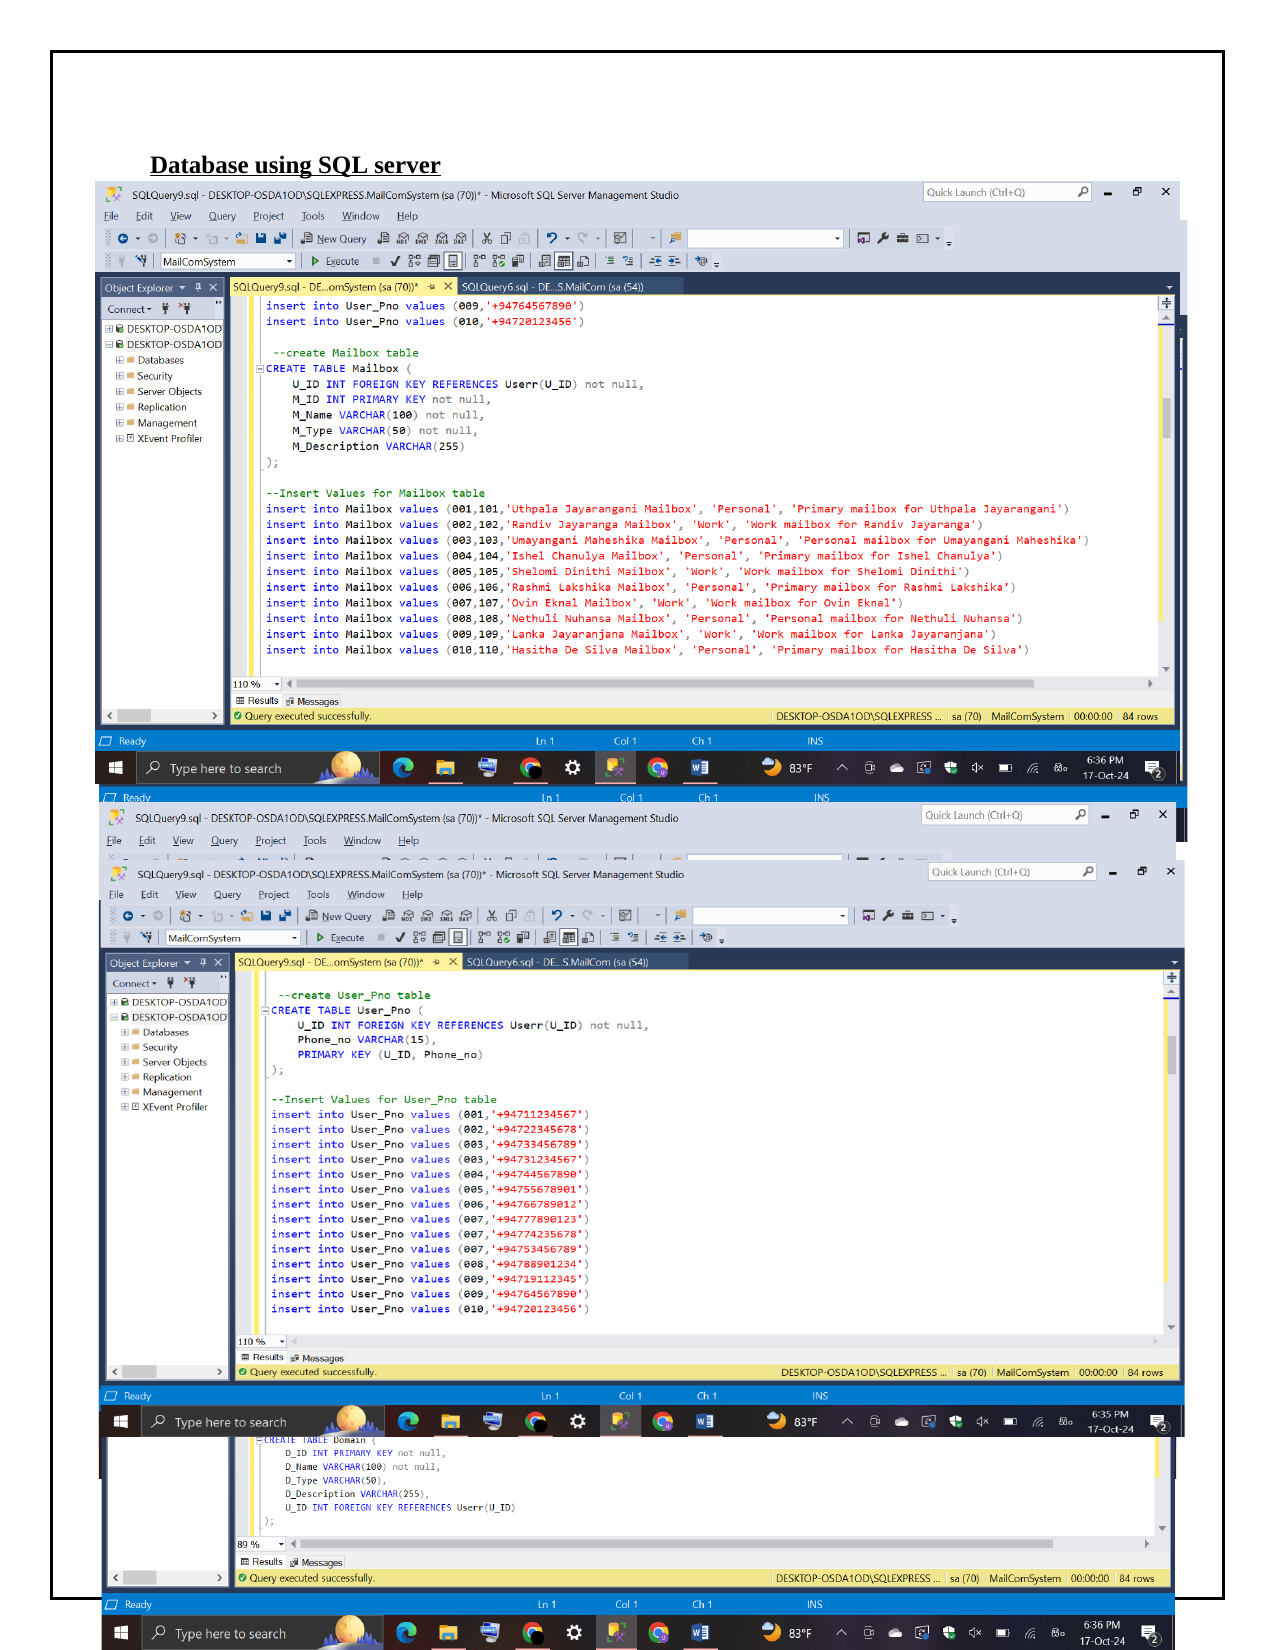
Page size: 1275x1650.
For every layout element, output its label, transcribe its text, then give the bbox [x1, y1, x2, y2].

subtitle Database using SQL server [150, 150, 1087, 179]
picture [95, 181, 1188, 1650]
